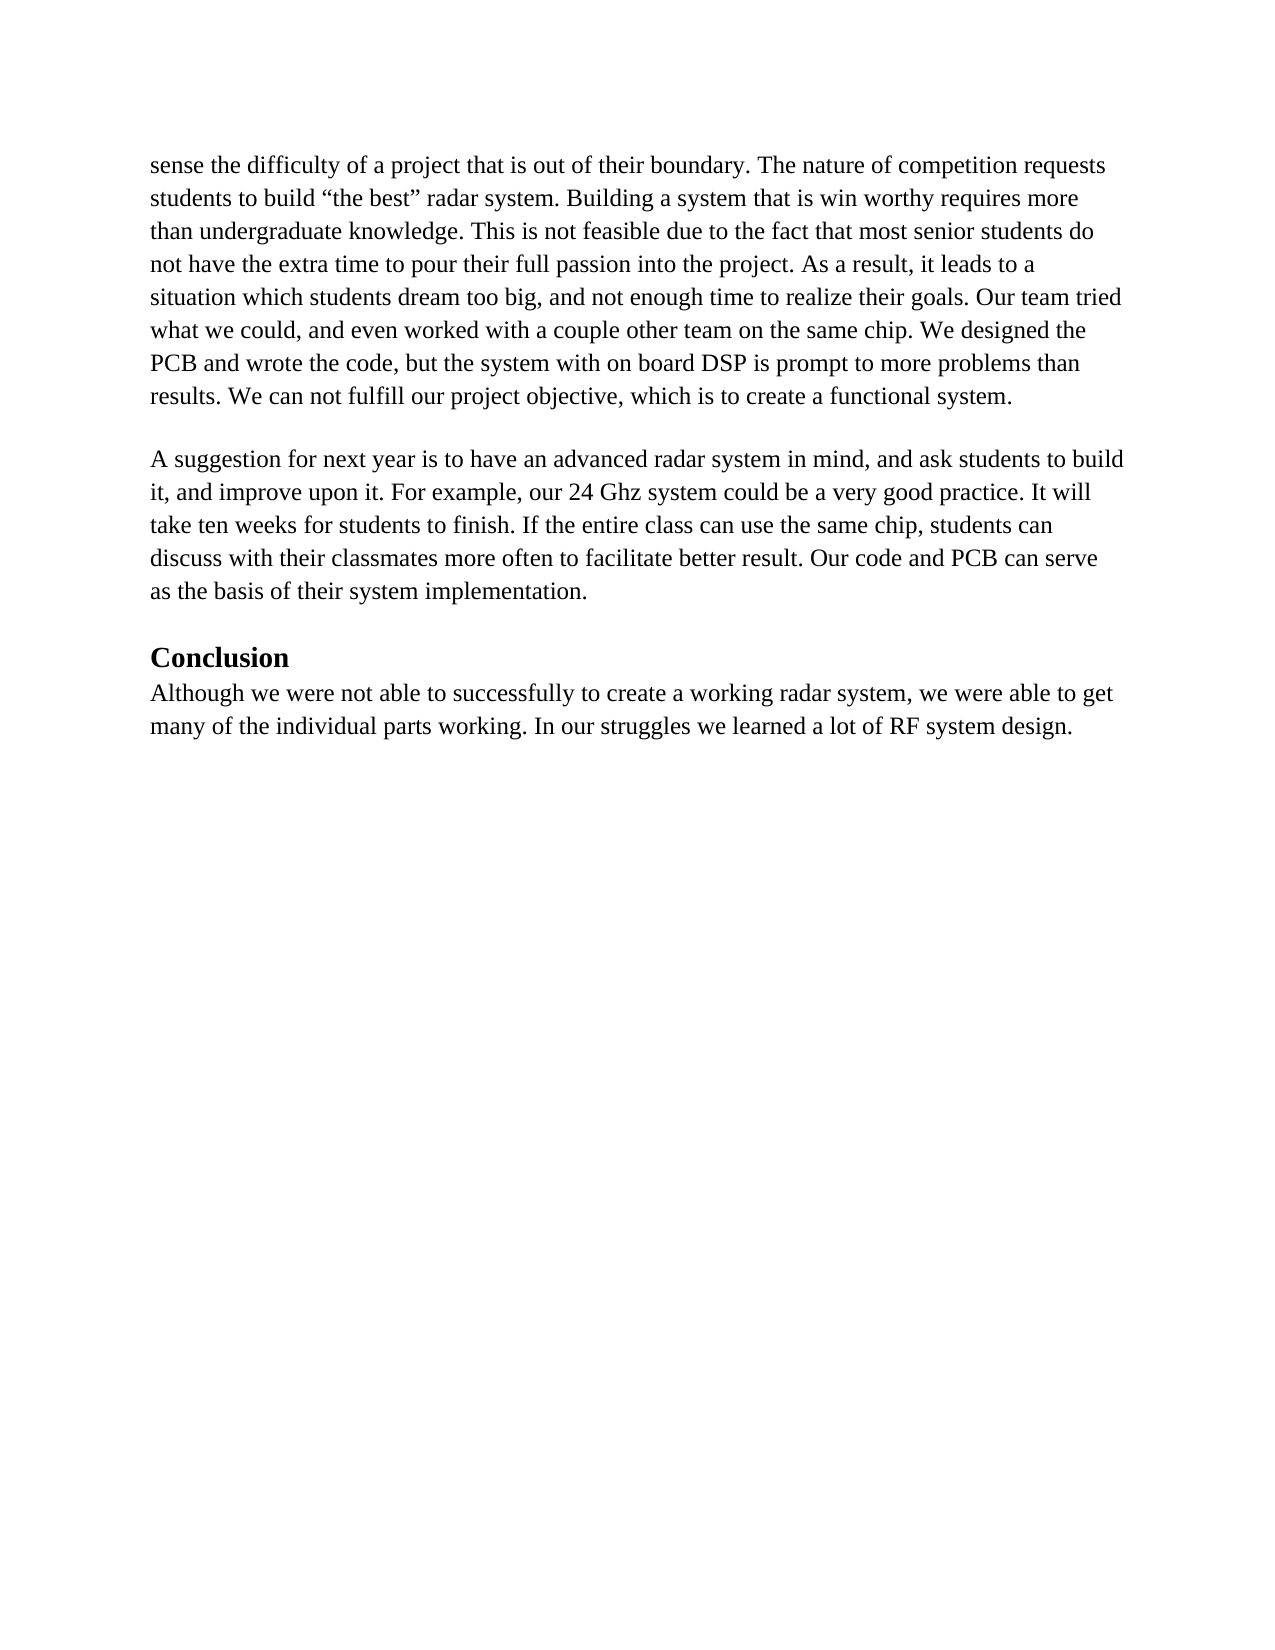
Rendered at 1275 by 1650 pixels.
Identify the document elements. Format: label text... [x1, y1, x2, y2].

text A suggestion for next year is to have an advanced radar system in mind, and ask students to build it, and improve upon it. For example, our 24 Ghz system could be a very good practice. It will take ten weeks for students to finish. If the entire class can use the same chip, students can discuss with their classmates more often to facilitate better result. Our code and PCB can serve as the basis of their system implementation. [150, 444, 1125, 605]
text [150, 150, 1125, 410]
text Although we were not able to successfully to create a working radar system, we were able to get many of the individual parts working. In our struggles we learned a lot of RF system design. [150, 678, 1125, 740]
text Conclusion [150, 640, 1125, 673]
